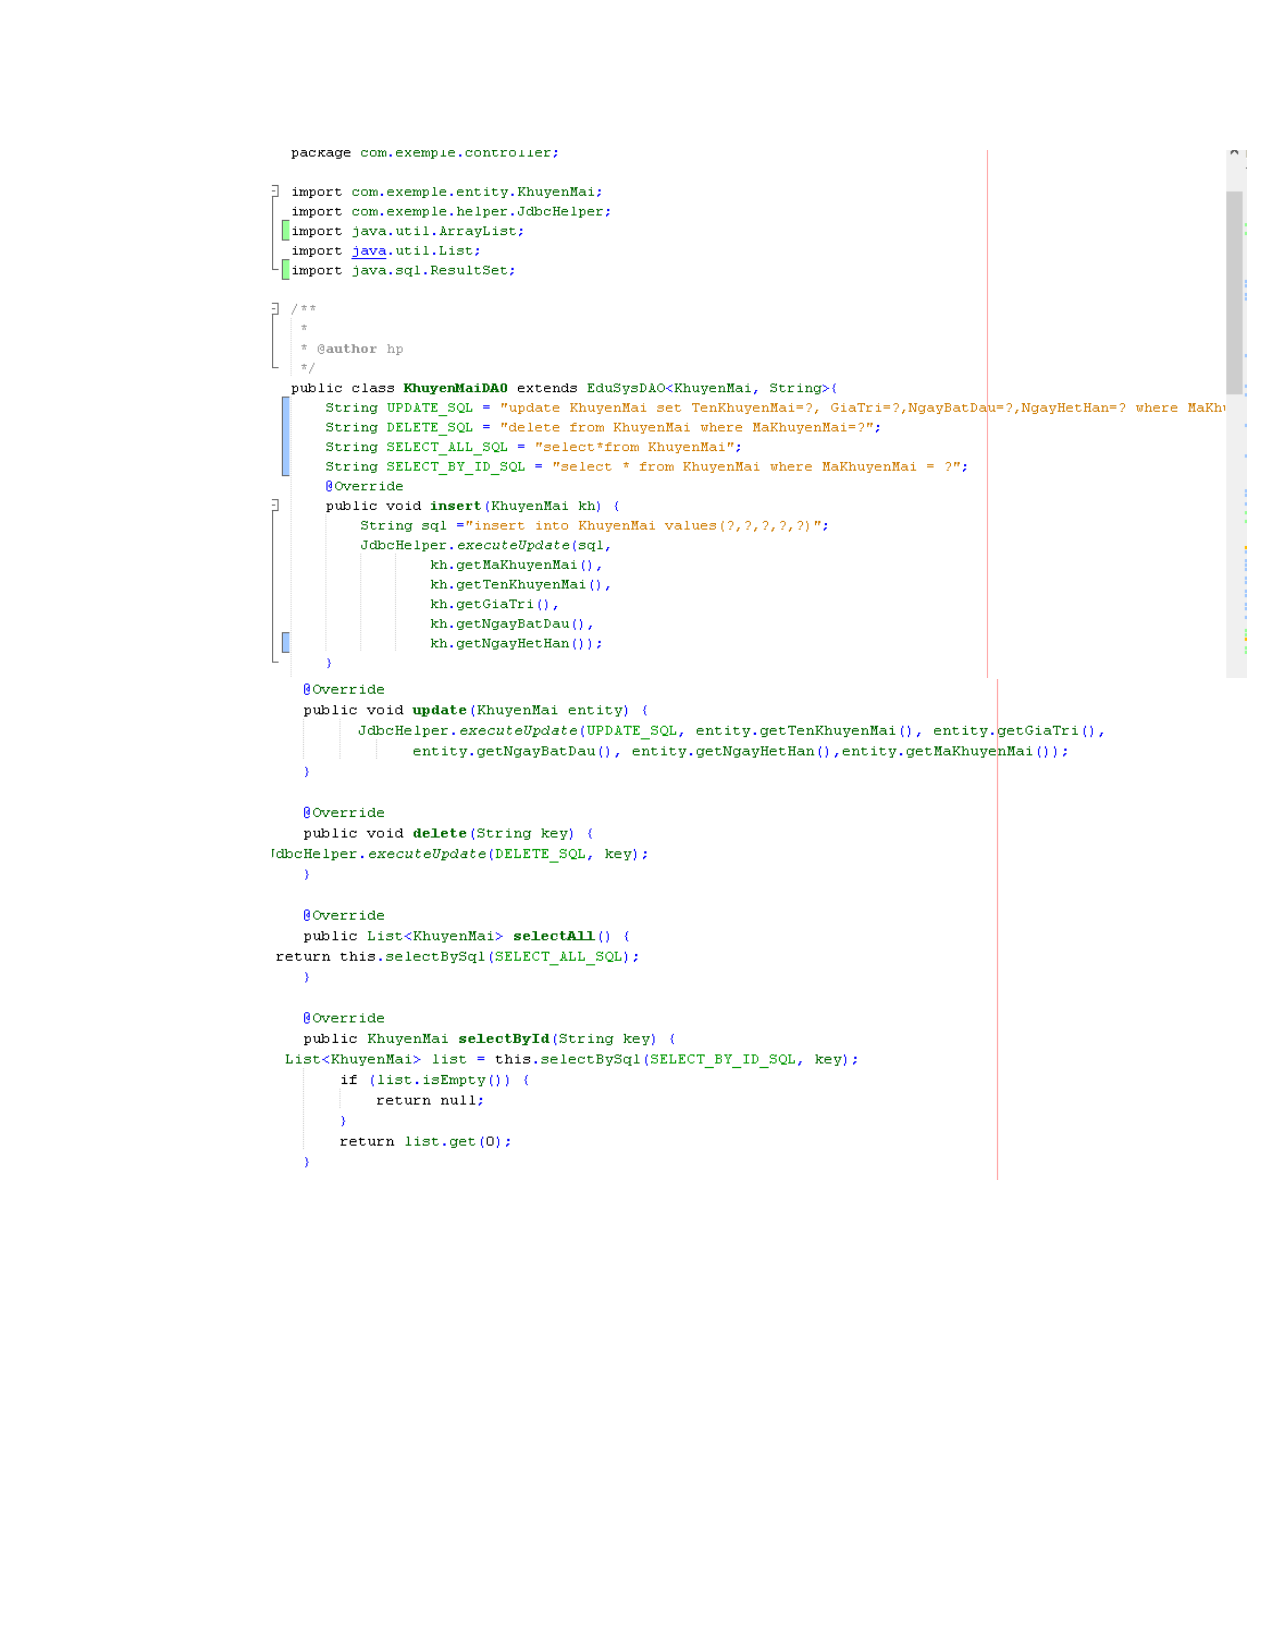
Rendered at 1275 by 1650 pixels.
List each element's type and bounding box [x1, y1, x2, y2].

picture [271, 679, 1247, 1180]
picture [271, 150, 1247, 678]
